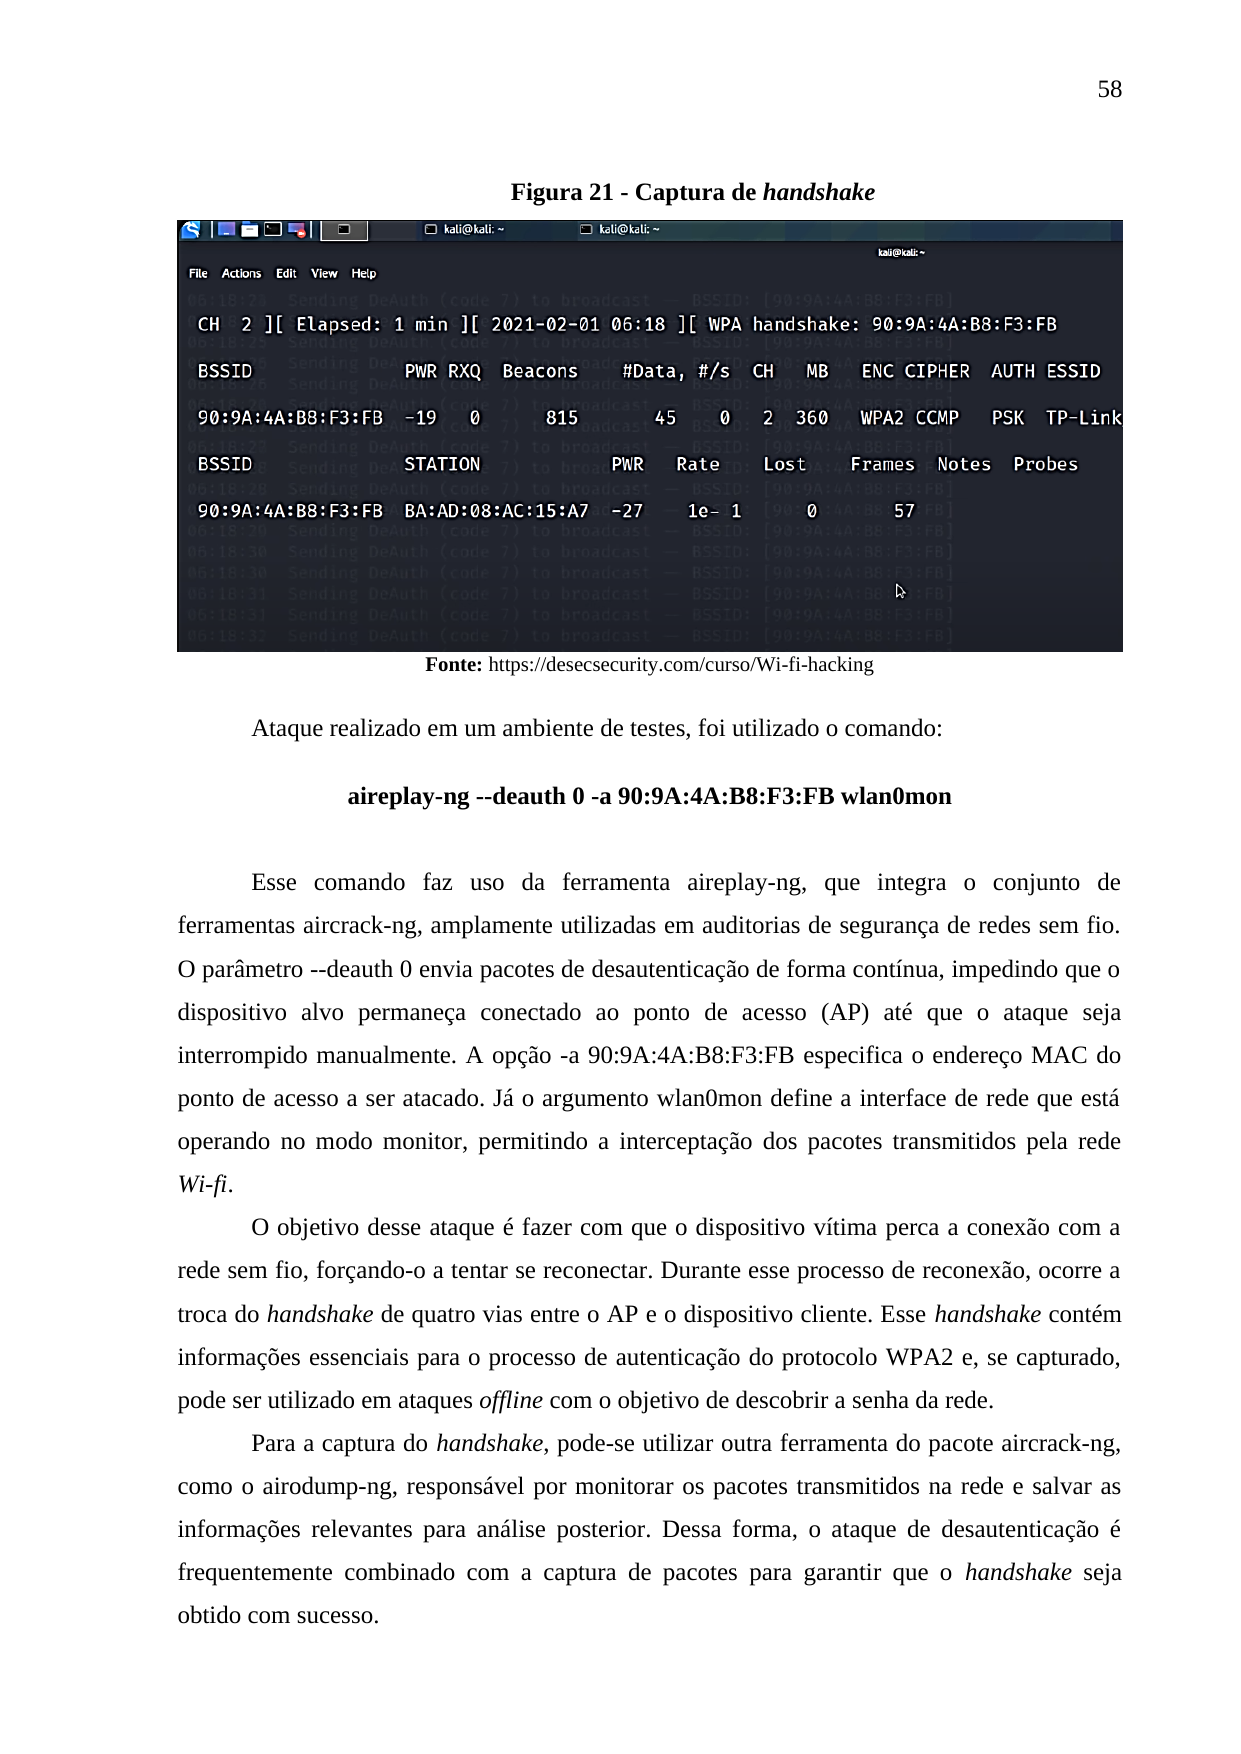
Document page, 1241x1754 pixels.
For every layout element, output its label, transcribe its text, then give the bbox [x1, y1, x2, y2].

text aireplay-ng --deauth 0 -a 90:9A:4A:B8:F3:FB wlan0mon [177, 781, 1122, 810]
text Figura 21 - Captura de handshake [177, 177, 1122, 206]
text Fonte: https://desecsecurity.com/curso/Wi-fi-hacking [177, 652, 1122, 676]
text Esse comando faz uso da ferramenta aireplay-ng, que integra o conjunto de ferramentas aircrack-ng, amplamente utilizadas em auditorias de segurança de redes sem fio. O parâmetro --deauth 0 envia pacotes de desautenticação de forma contínua, impedindo que o dispositivo alvo permaneça conectado ao ponto de acesso (AP) até que o ataque seja interrompido manualmente. A opção -a 90:9A:4A:B8:F3:FB especifica o endereço MAC do ponto de acesso a ser atacado. Já o argumento wlan0mon define a interface de rede que está operando no modo monitor, permitindo a interceptação dos pacotes transmitidos pela rede Wi-fi. [177, 867, 1122, 1198]
text Para a captura do handshake, pode-se utilizar outra ferramenta do pacote aircrack-ng, como o airodump-ng, responsável por monitorar os pacotes transmitidos na rede e salvar as informações relevantes para análise posterior. Dessa forma, o ataque de desautenticação é frequentemente combinado com a captura de pacotes para garantir que o handshake seja obtido com sucesso. [177, 1428, 1122, 1629]
picture [177, 220, 1123, 652]
text O objetivo desse ataque é fazer com que o dispositivo vítima perca a conexão com a rede sem fio, forçando-o a tentar se reconectar. Durante esse processo de reconexão, ocorre a troca do handshake de quatro vias entre o AP e o dispositivo cliente. Esse handshake contém informações essenciais para o processo de autenticação do protocolo WPA2 e, se capturado, pode ser utilizado em ataques offline com o objetivo de descobrir a senha da rede. [177, 1212, 1122, 1414]
text Ataque realizado em um ambiente de testes, foi utilizado o comando: [177, 713, 1122, 742]
